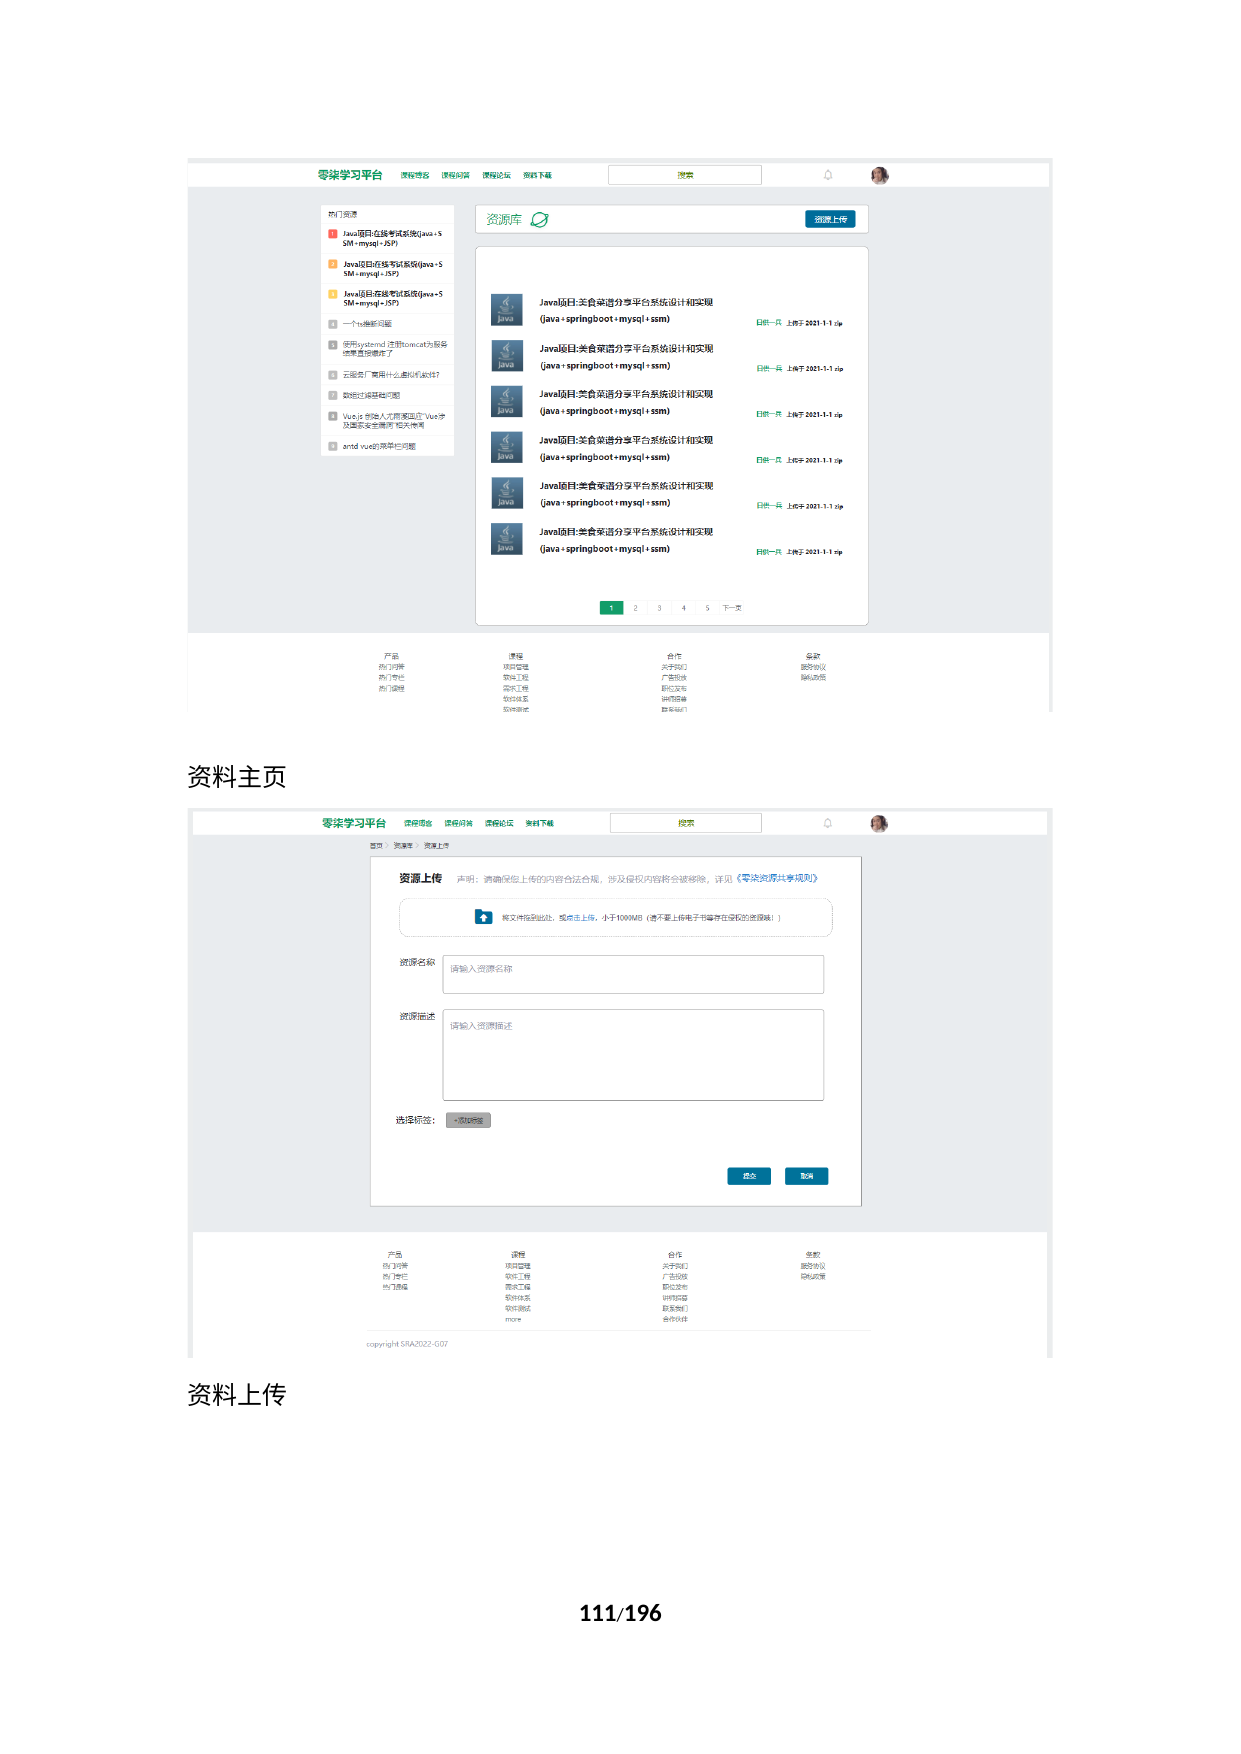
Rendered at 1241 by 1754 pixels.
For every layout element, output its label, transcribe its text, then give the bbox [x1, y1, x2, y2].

text 资料主页 [187, 743, 1053, 808]
text 资料上传 [187, 1361, 1053, 1426]
